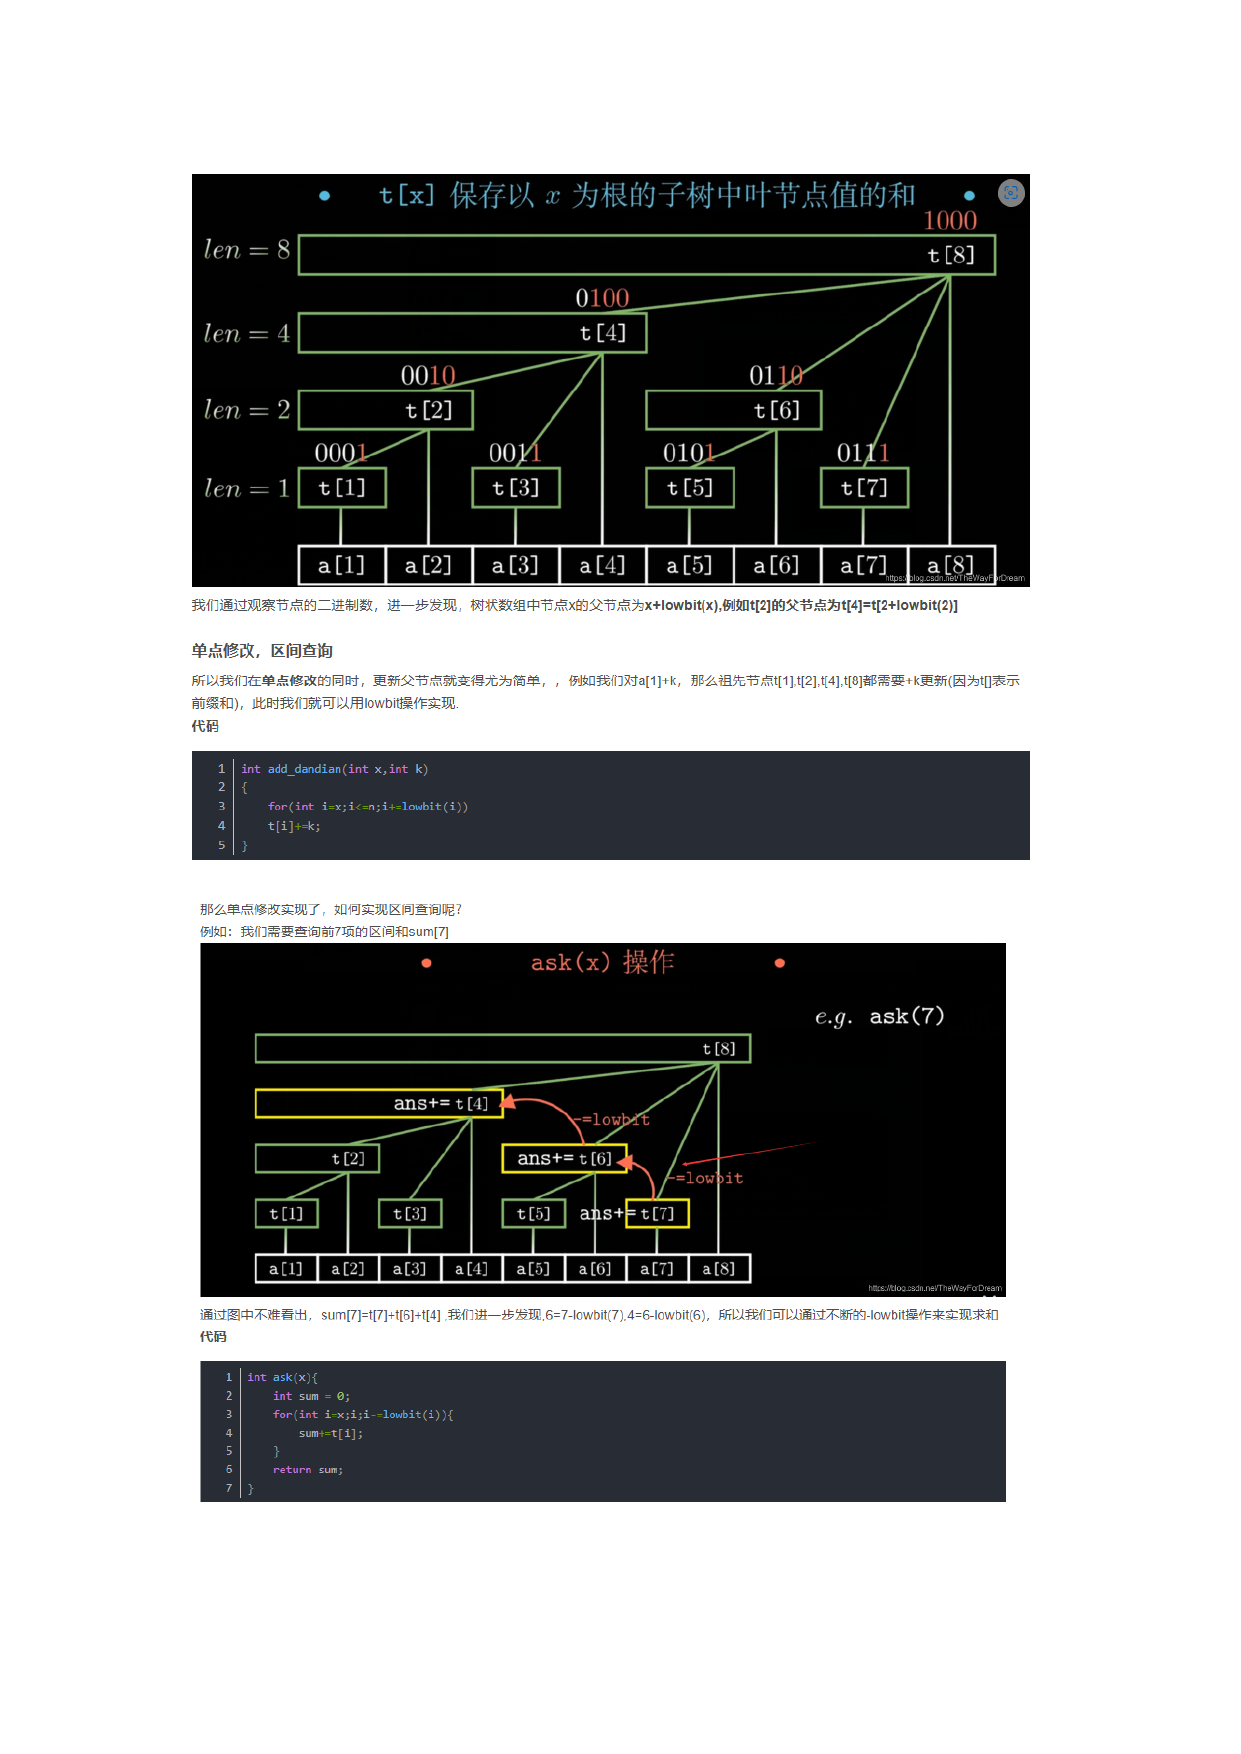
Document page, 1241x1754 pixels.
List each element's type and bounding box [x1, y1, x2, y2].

picture [187, 165, 1038, 874]
picture [187, 891, 1017, 1513]
